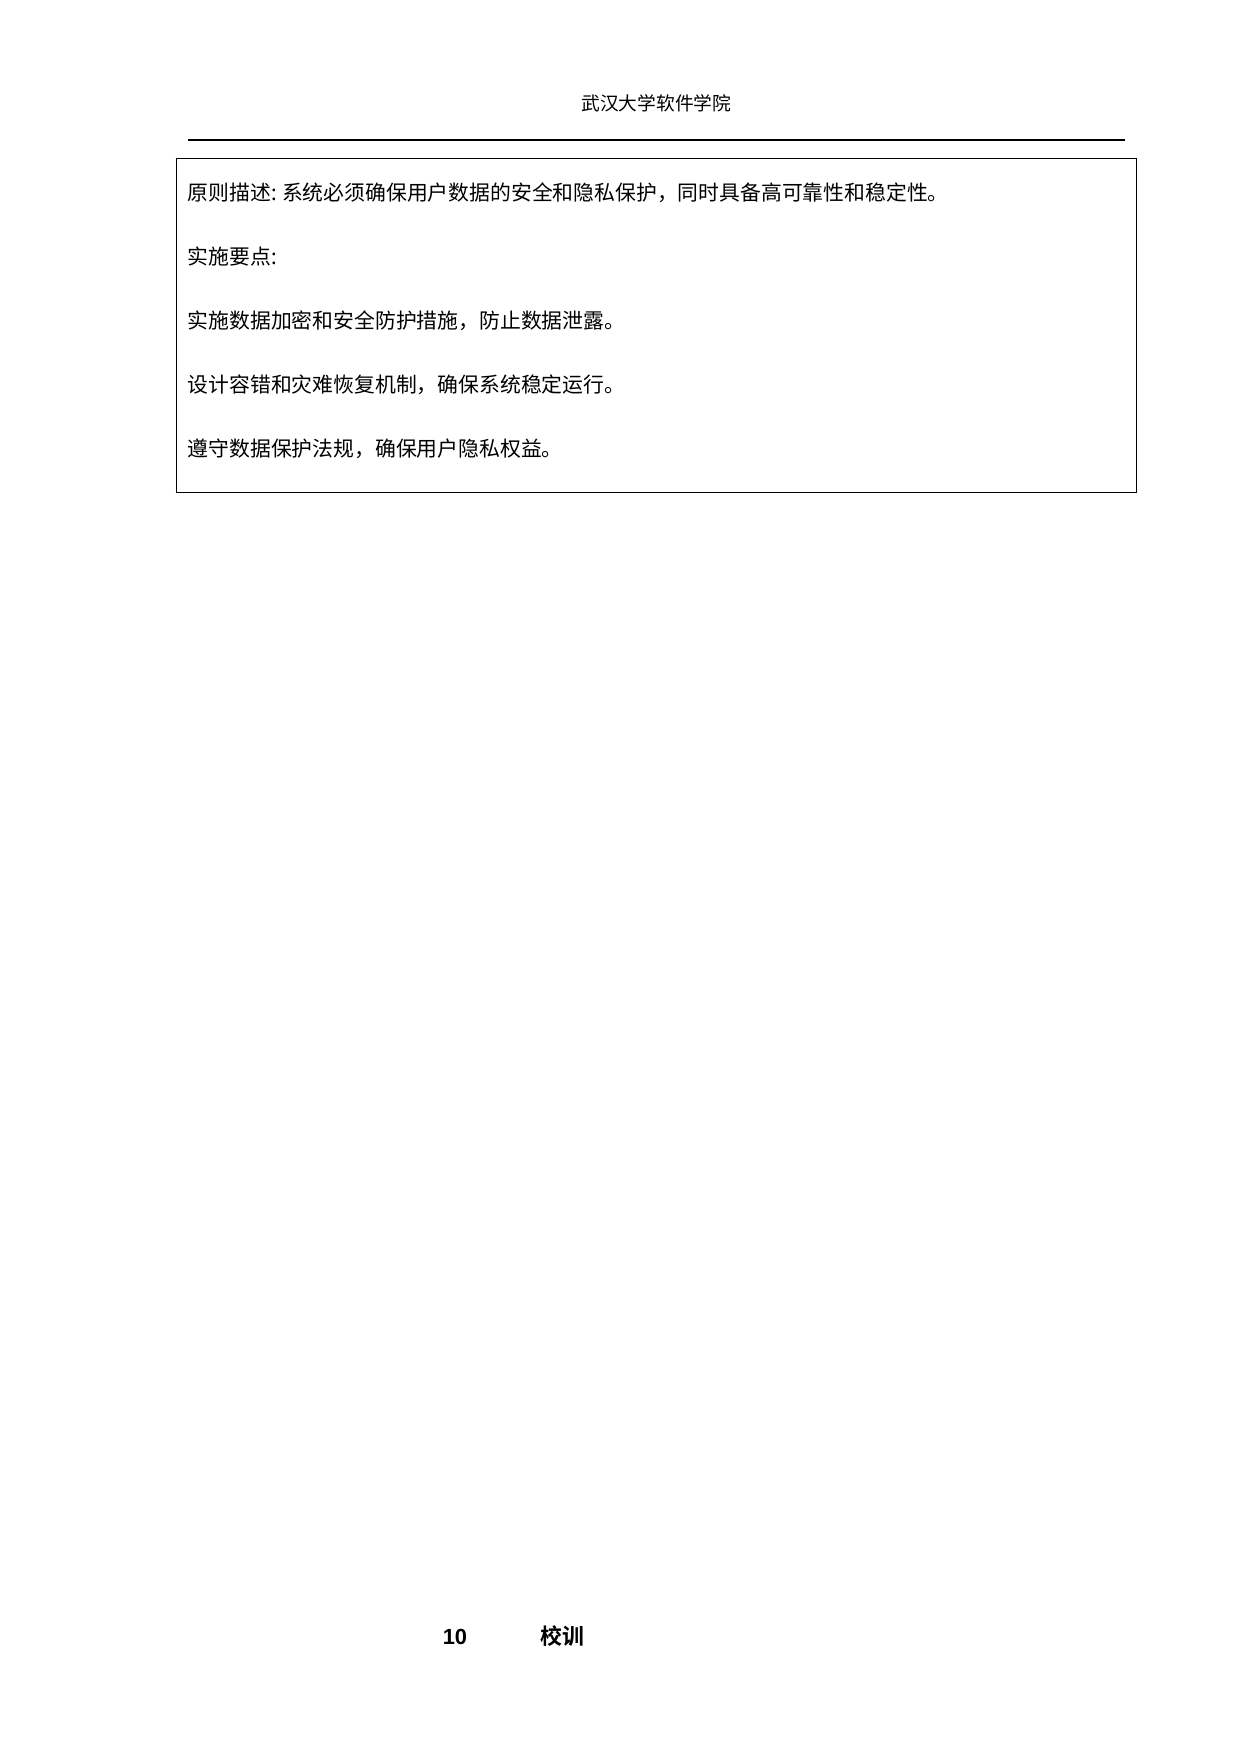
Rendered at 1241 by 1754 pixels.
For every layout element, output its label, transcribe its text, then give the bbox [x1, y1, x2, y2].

table_header 原则描述: 系统必须确保用户数据的安全和隐私保护，同时具备高可靠性和稳定性。 实施要点: 实施数据加密和安全防护措施，防止数据泄露。 设计容错和灾难恢复机制，确保系统稳定运行。 遵守数据保护法规，确保用户隐私权益。 [177, 159, 1136, 492]
